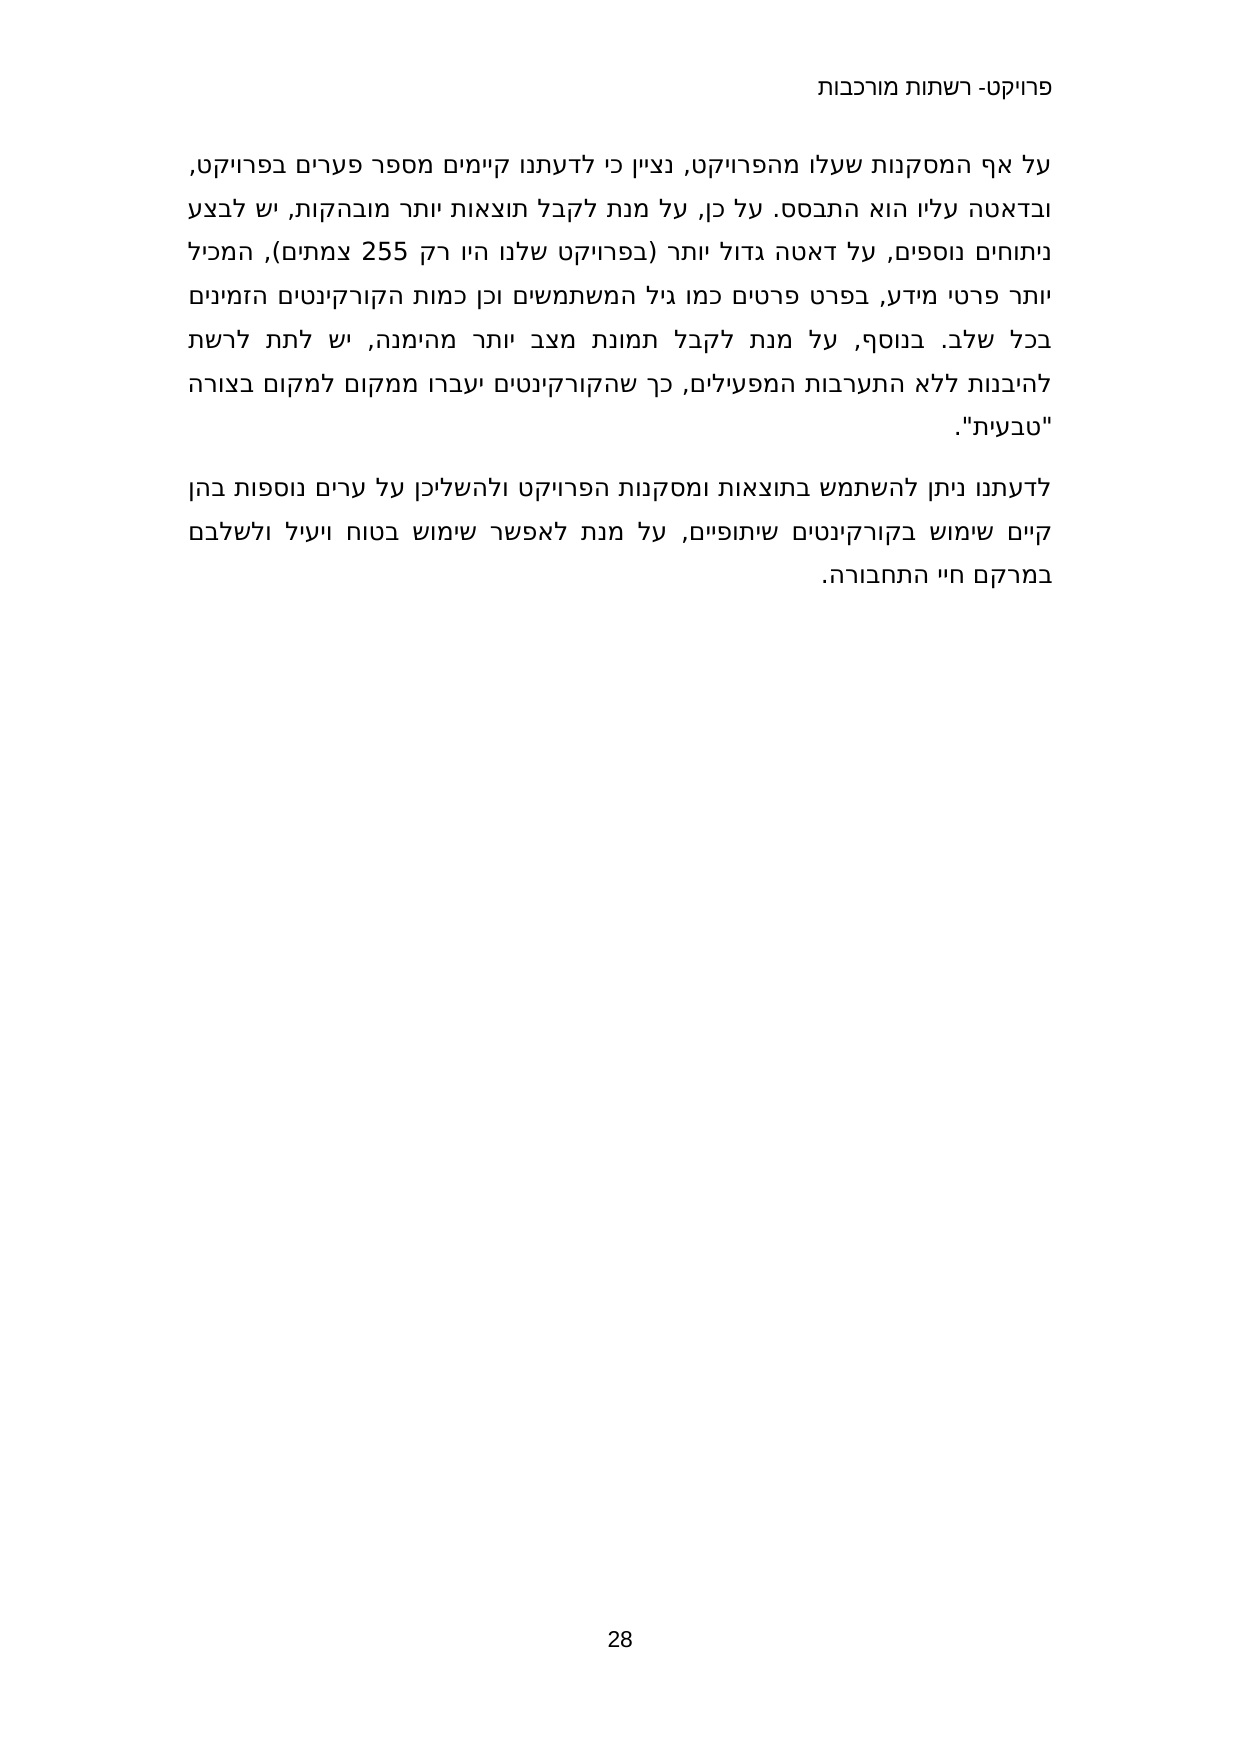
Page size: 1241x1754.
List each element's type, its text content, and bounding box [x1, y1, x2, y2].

text לדעתנו ניתן להשתמש בתוצאות ומסקנות הפרויקט ולהשליכן על ערים נוספות בהן קיים שימוש בקורקינטים שיתופיים, על מנת לאפשר שימוש בטוח ויעיל ולשלבם במרקם חיי התחבורה. [187, 473, 1053, 589]
text על אף המסקנות שעלו מהפרויקט, נציין כי לדעתנו קיימים מספר פערים בפרויקט, ובדאטה עליו הוא התבסס. על כן, על מנת לקבל תוצאות יותר מובהקות, יש לבצע ניתוחים נוספים, על דאטה גדול יותר (בפרויקט שלנו היו רק 255 צמתים), המכיל יותר פרטי מידע, בפרט פרטים כמו גיל המשתמשים וכן כמות הקורקינטים הזמינים בכל שלב. בנוסף, על מנת לקבל תמונת מצב יותר מהימנה, יש לתת לרשת להיבנות ללא התערבות המפעילים, כך שהקורקינטים יעברו ממקום למקום בצורה "טבעית". [187, 150, 1053, 442]
